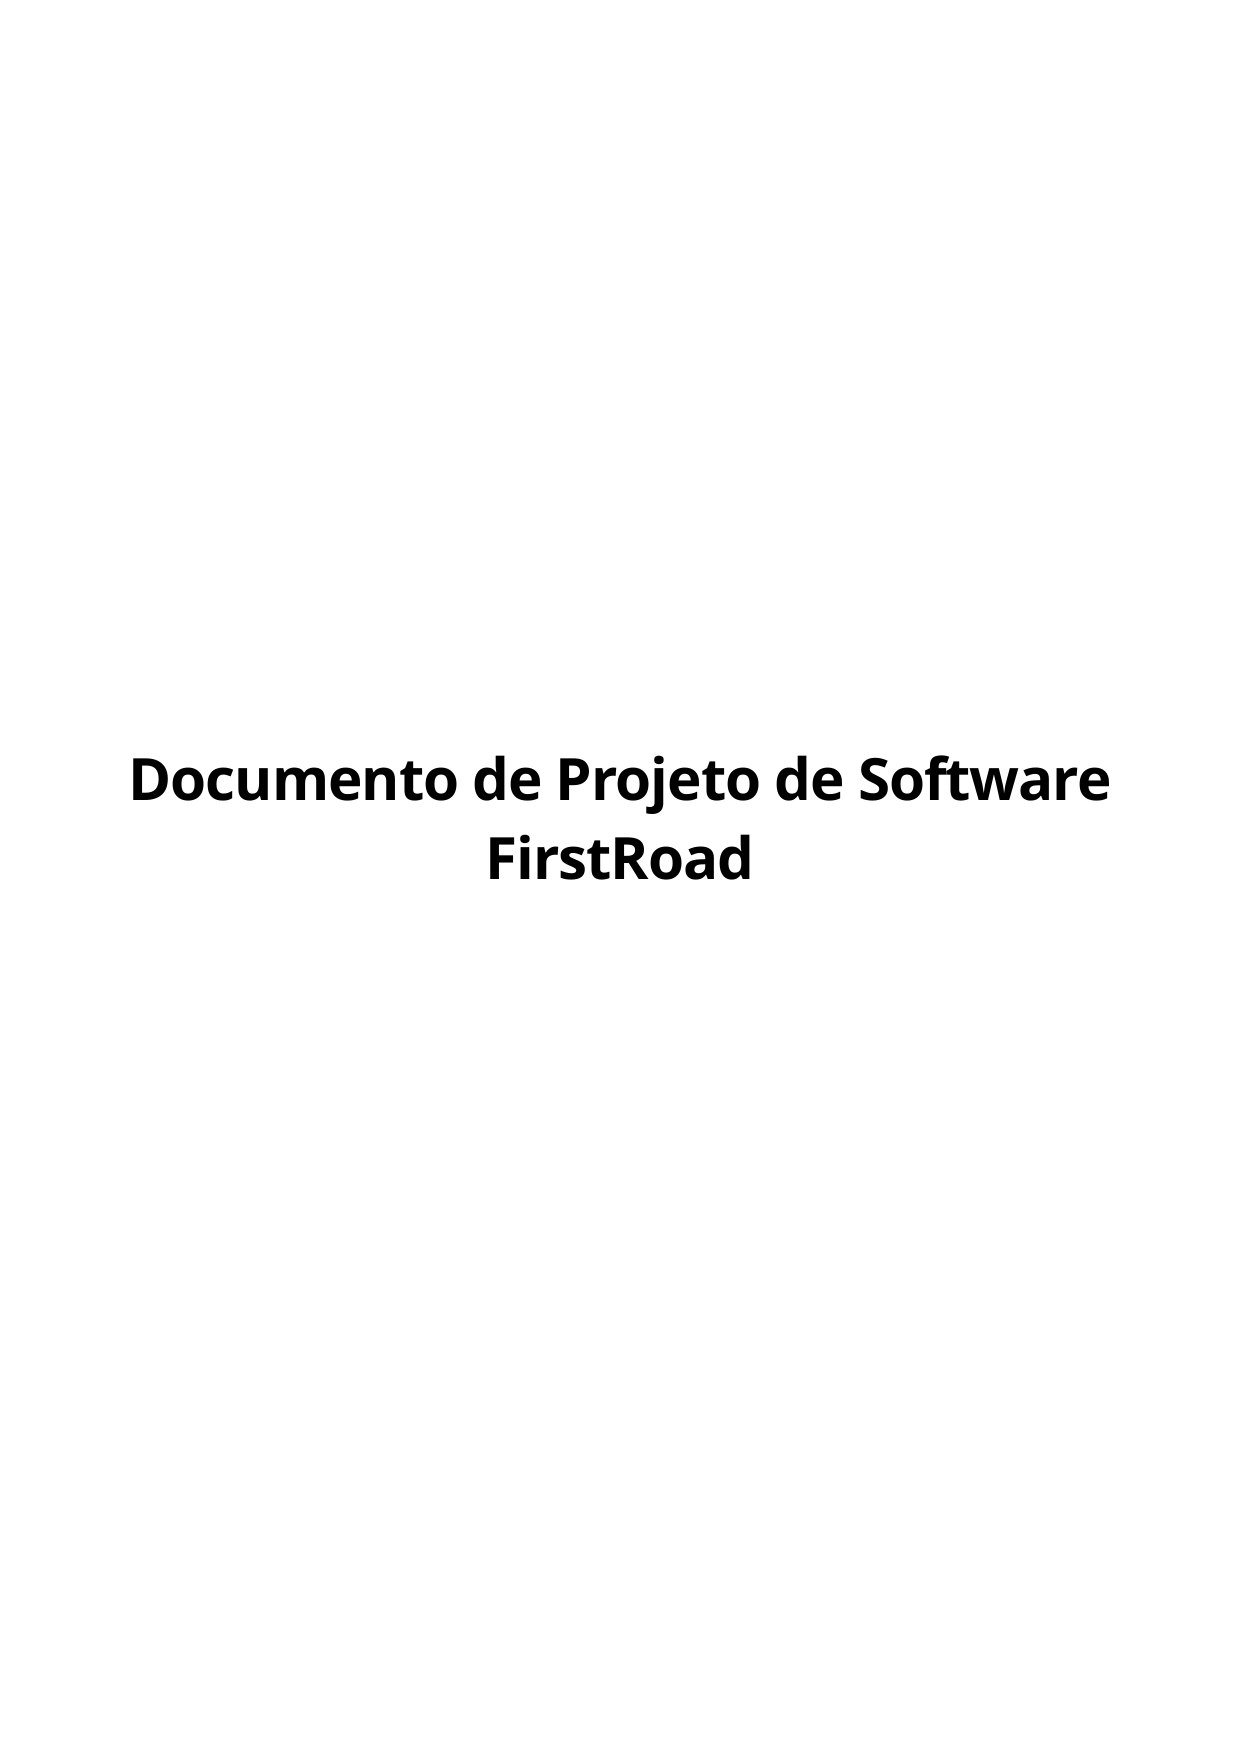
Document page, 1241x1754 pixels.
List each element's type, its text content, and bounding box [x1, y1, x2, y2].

title Documento de Projeto de Software FirstRoad [75, 738, 1165, 897]
